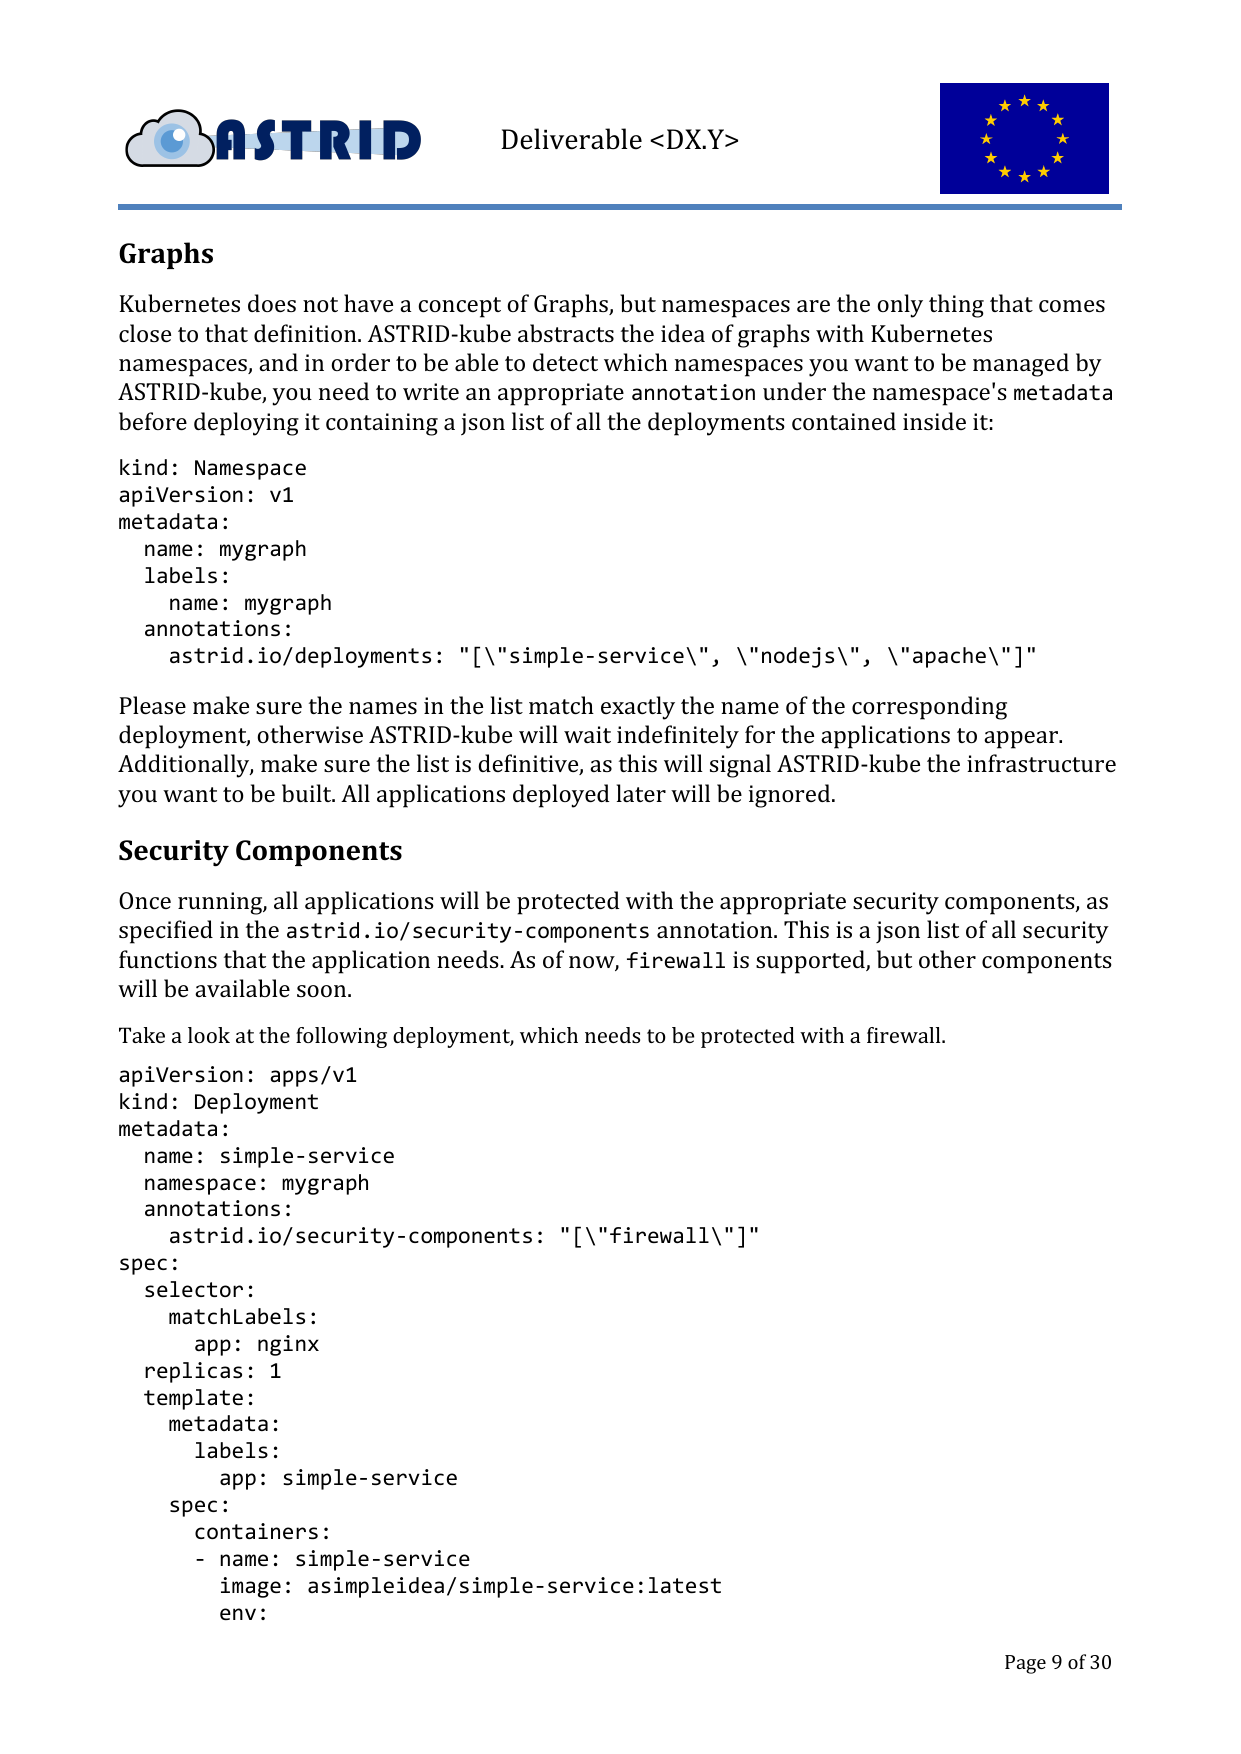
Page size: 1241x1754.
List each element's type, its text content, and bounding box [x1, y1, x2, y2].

picture [125, 106, 423, 171]
text kind: Namespace apiVersion: v1 metadata: name: mygraph labels: name: mygraph annotations: astrid.io/deployments: "[\"simple-service\", \"nodejs\", \"apache\"]" [118, 455, 1122, 670]
subtitle Security Components [118, 833, 1122, 867]
text Please make sure the names in the list match exactly the name of the corresponding deployment, otherwise ASTRID-kube will wait indefinitely for the applications to appear. Additionally, make sure the list is definitive, as this will signal ASTRID-kube the infrastructure you want to be built. All applications deployed later will be ignored. [118, 691, 1122, 808]
picture [940, 83, 1109, 194]
text Take a look at the following deployment, which needs to be protected with a firewall. [118, 1022, 1122, 1049]
text Kubernetes does not have a concept of Graphs, but namespaces are the only thing that comes close to that definition. ASTRID-kube abstracts the idea of graphs with Kubernetes namespaces, and in order to be able to detect which namespaces you want to be managed by ASTRID-kube, you need to write an appropriate annotation under the namespace's metadata before deploying it containing a json list of all the deployments contained inside it: [118, 289, 1122, 436]
subtitle Graphs [118, 236, 1122, 270]
text Once running, all applications will be protected with the appropriate security components, as specified in the astrid.io/security-components annotation. This is a json list of all security functions that the application needs. As of now, firewall is supported, but other components will be available soon. [118, 886, 1122, 1003]
